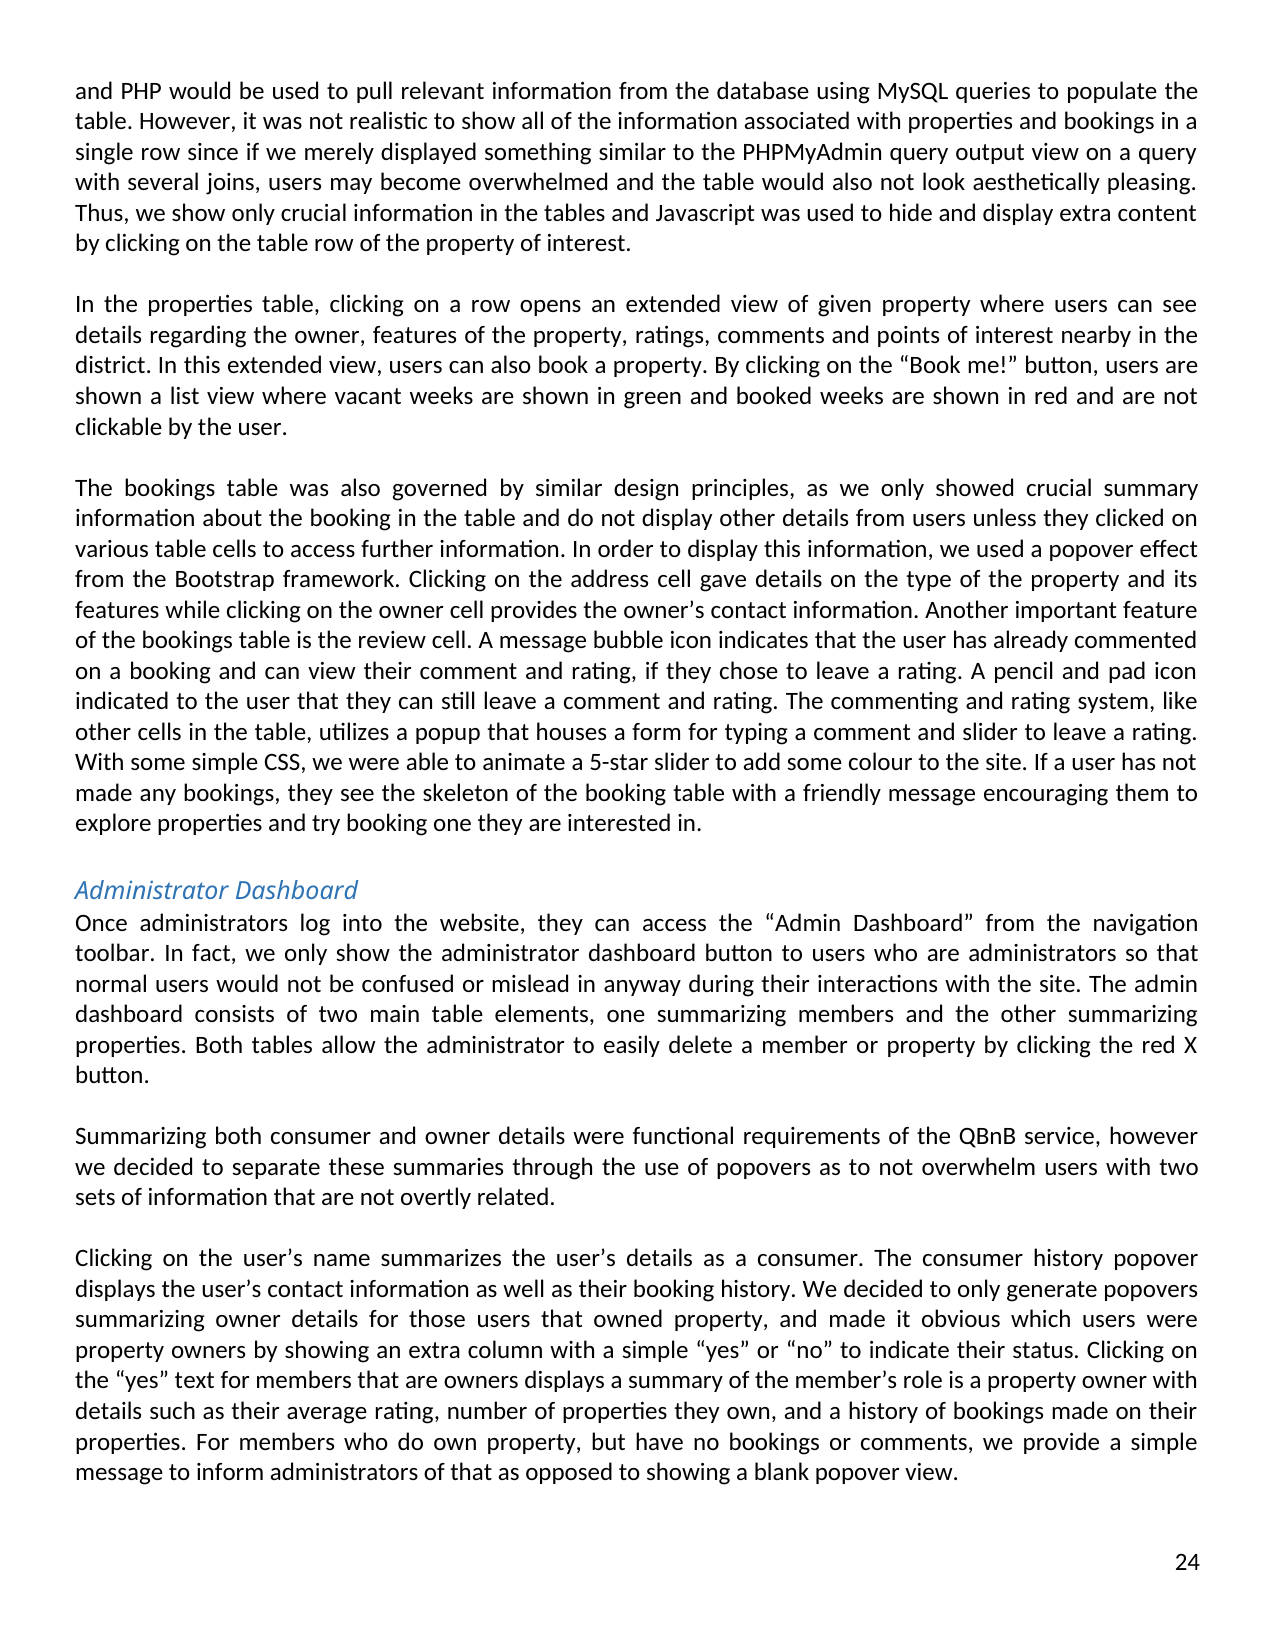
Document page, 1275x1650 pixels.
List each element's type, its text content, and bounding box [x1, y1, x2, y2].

text Clicking on the user’s name summarizes the user’s details as a consumer. The consumer history popover displays the user’s contact information as well as their booking history. We decided to only generate popovers summarizing owner details for those users that owned property, and made it obvious which users were property owners by showing an extra column with a simple “yes” or “no” to indicate their status. Clicking on the “yes” text for members that are owners displays a summary of the member’s role is a property owner with details such as their average rating, number of properties they own, and a history of bookings made on their properties. For members who do own property, but have no bookings or comments, we provide a simple message to inform administrators of that as opposed to showing a blank popover view. [75, 1242, 1200, 1487]
text The bookings table was also governed by similar design principles, as we only showed crucial summary information about the booking in the table and do not display other details from users unless they clicked on various table cells to access further information. In order to display this information, we used a popover effect from the Bootstrap framework. Clicking on the address cell gave details on the type of the property and its features while clicking on the owner cell provides the owner’s contact information. Another important feature of the bookings table is the review cell. A message bubble icon indicates that the user has already commented on a booking and can view their comment and rating, if they chose to leave a rating. A pencil and pad icon indicated to the user that they can still leave a comment and rating. The commenting and rating system, like other cells in the table, utilizes a popup that houses a form for typing a comment and slider to leave a rating. With some simple CSS, we were able to animate a 5-star slider to add some colour to the site. If a user has not made any bookings, they see the skeleton of the booking table with a friendly message encouraging them to explore properties and try booking one they are interested in. [75, 472, 1200, 838]
text In the properties table, clicking on a row opens an extended view of given property where users can see details regarding the owner, features of the property, ratings, comments and points of interest nearby in the district. In this extended view, users can also book a property. By clicking on the “Book me!” button, users are shown a list view where vacant weeks are shown in green and booked weeks are shown in red and are not clickable by the user. [75, 289, 1200, 441]
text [75, 75, 1200, 258]
text Once administrators log into the website, they can access the “Admin Dashboard” from the navigation toolbar. In fact, we only show the administrator dashboard button to users who are administrators so that normal users would not be confused or mislead in anyway during their interactions with the site. The admin dashboard consists of two main table elements, one summarizing members and the other summarizing properties. Both tables allow the administrator to easily delete a member or property by clicking the red X button. [75, 907, 1200, 1090]
text Summarizing both consumer and owner details were functional requirements of the QBnB service, however we decided to separate these summaries through the use of popovers as to not overwhelm users with two sets of information that are not overtly related. [75, 1120, 1200, 1212]
subtitle Administrator Dashboard [75, 873, 1200, 907]
